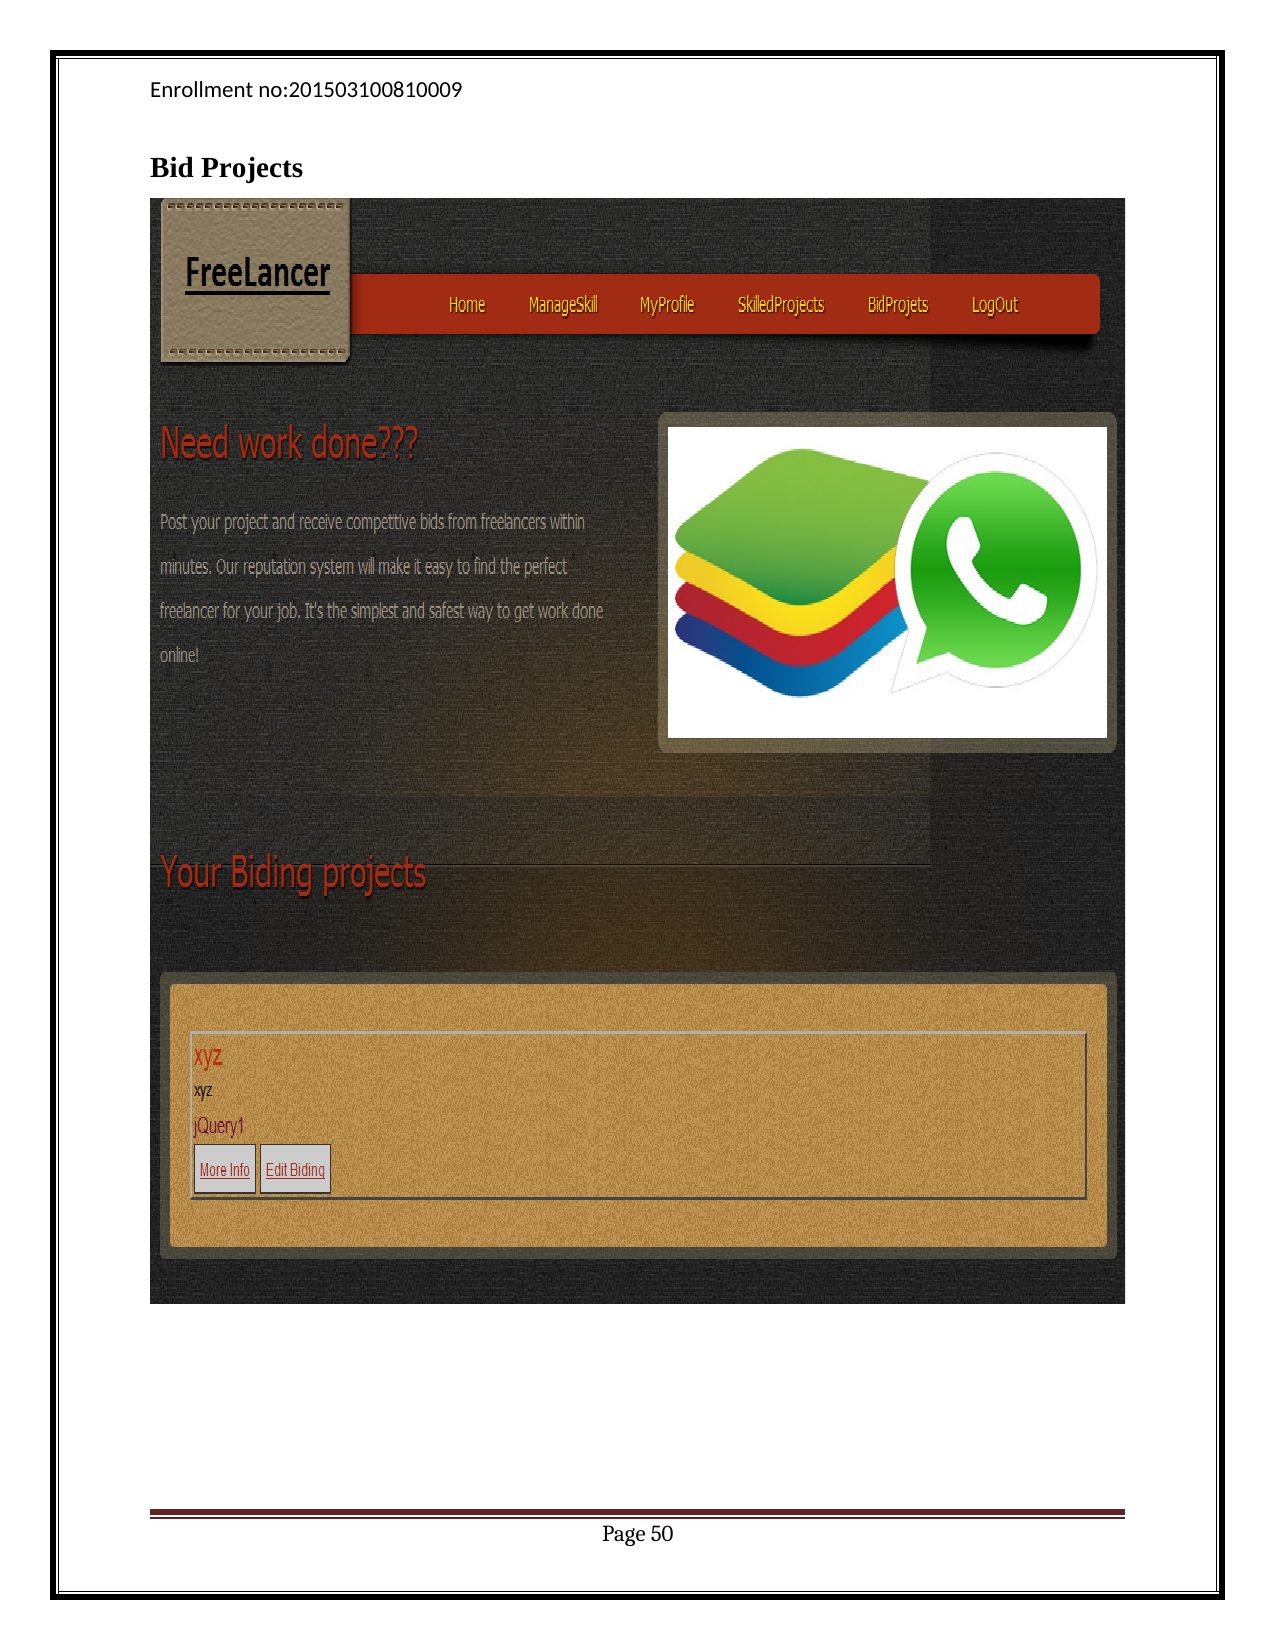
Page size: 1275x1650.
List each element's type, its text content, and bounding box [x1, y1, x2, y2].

text Bid Projects [150, 150, 1125, 183]
picture [150, 198, 1125, 1304]
